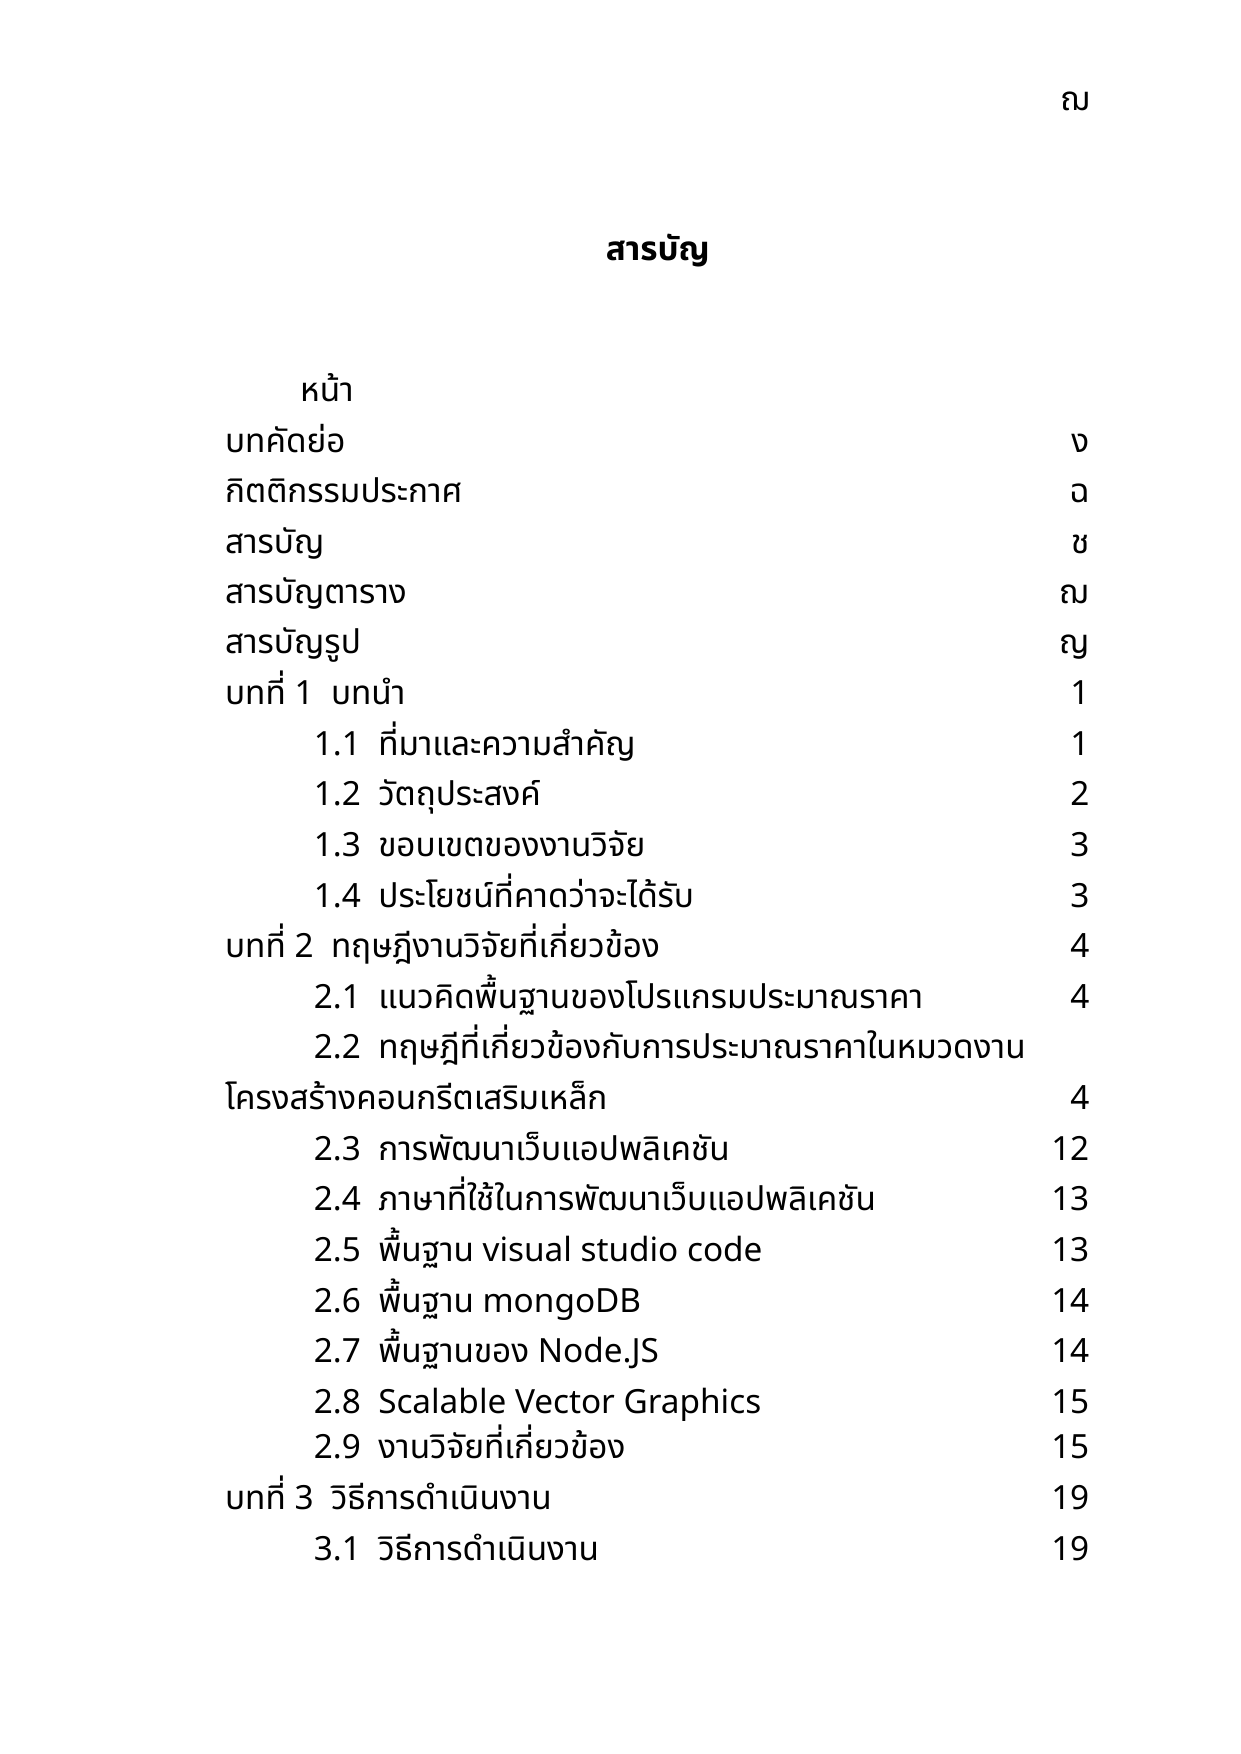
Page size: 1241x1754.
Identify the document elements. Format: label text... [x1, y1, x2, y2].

text 2.9 งานวิจัยที่เกี่ยวข้อง 15 [225, 1423, 1090, 1474]
text บทที่ 1 บทนำ 1 [225, 669, 1090, 719]
text 2.6 พื้นฐาน mongoDB 14 [225, 1276, 1090, 1327]
text บทที่ 2 ทฤษฎีงานวิจัยที่เกี่ยวข้อง 4 [225, 922, 1090, 973]
text 1.1 ที่มาและความสำคัญ 1 [225, 719, 1090, 770]
text บทที่ 3 วิธีการดำเนินงาน 19 [225, 1474, 1090, 1524]
text 2.5 พื้นฐาน visual studio code 13 [225, 1226, 1090, 1276]
text บทคัดย่อ ง [225, 417, 1090, 467]
text 1.2 วัตถุประสงค์ 2 [225, 770, 1090, 821]
text 3.1 วิธีการดำเนินงาน 19 [225, 1524, 1090, 1575]
text สารบัญ ช [225, 518, 1090, 568]
subtitle สารบัญ [225, 225, 1090, 275]
text 2.7 พื้นฐานของ Node.JS 14 [225, 1327, 1090, 1378]
text สารบัญรูป ญ [225, 618, 1090, 669]
text 2.8 Scalable Vector Graphics 15 [225, 1378, 1090, 1423]
text สารบัญตาราง ฌ [225, 568, 1090, 618]
text 2.1 แนวคิดพื้นฐานของโปรแกรมประมาณราคา 4 [225, 973, 1090, 1023]
text หน้า [225, 321, 1090, 417]
text 2.3 การพัฒนาเว็บแอปพลิเคชัน 12 [225, 1124, 1090, 1175]
text 2.4 ภาษาที่ใช้ในการพัฒนาเว็บแอปพลิเคชัน 13 [225, 1175, 1090, 1226]
text 1.4 ประโยชน์ที่คาดว่าจะได้รับ 3 [225, 871, 1090, 922]
text 1.3 ขอบเขตของงานวิจัย 3 [225, 821, 1090, 871]
text 2.2 ทฤษฎีที่เกี่ยวข้องกับการประมาณราคาในหมวดงานโครงสร้างคอนกรีตเสริมเหล็ก 4 [225, 1023, 1090, 1124]
text กิตติกรรมประกาศ ฉ [225, 467, 1090, 518]
